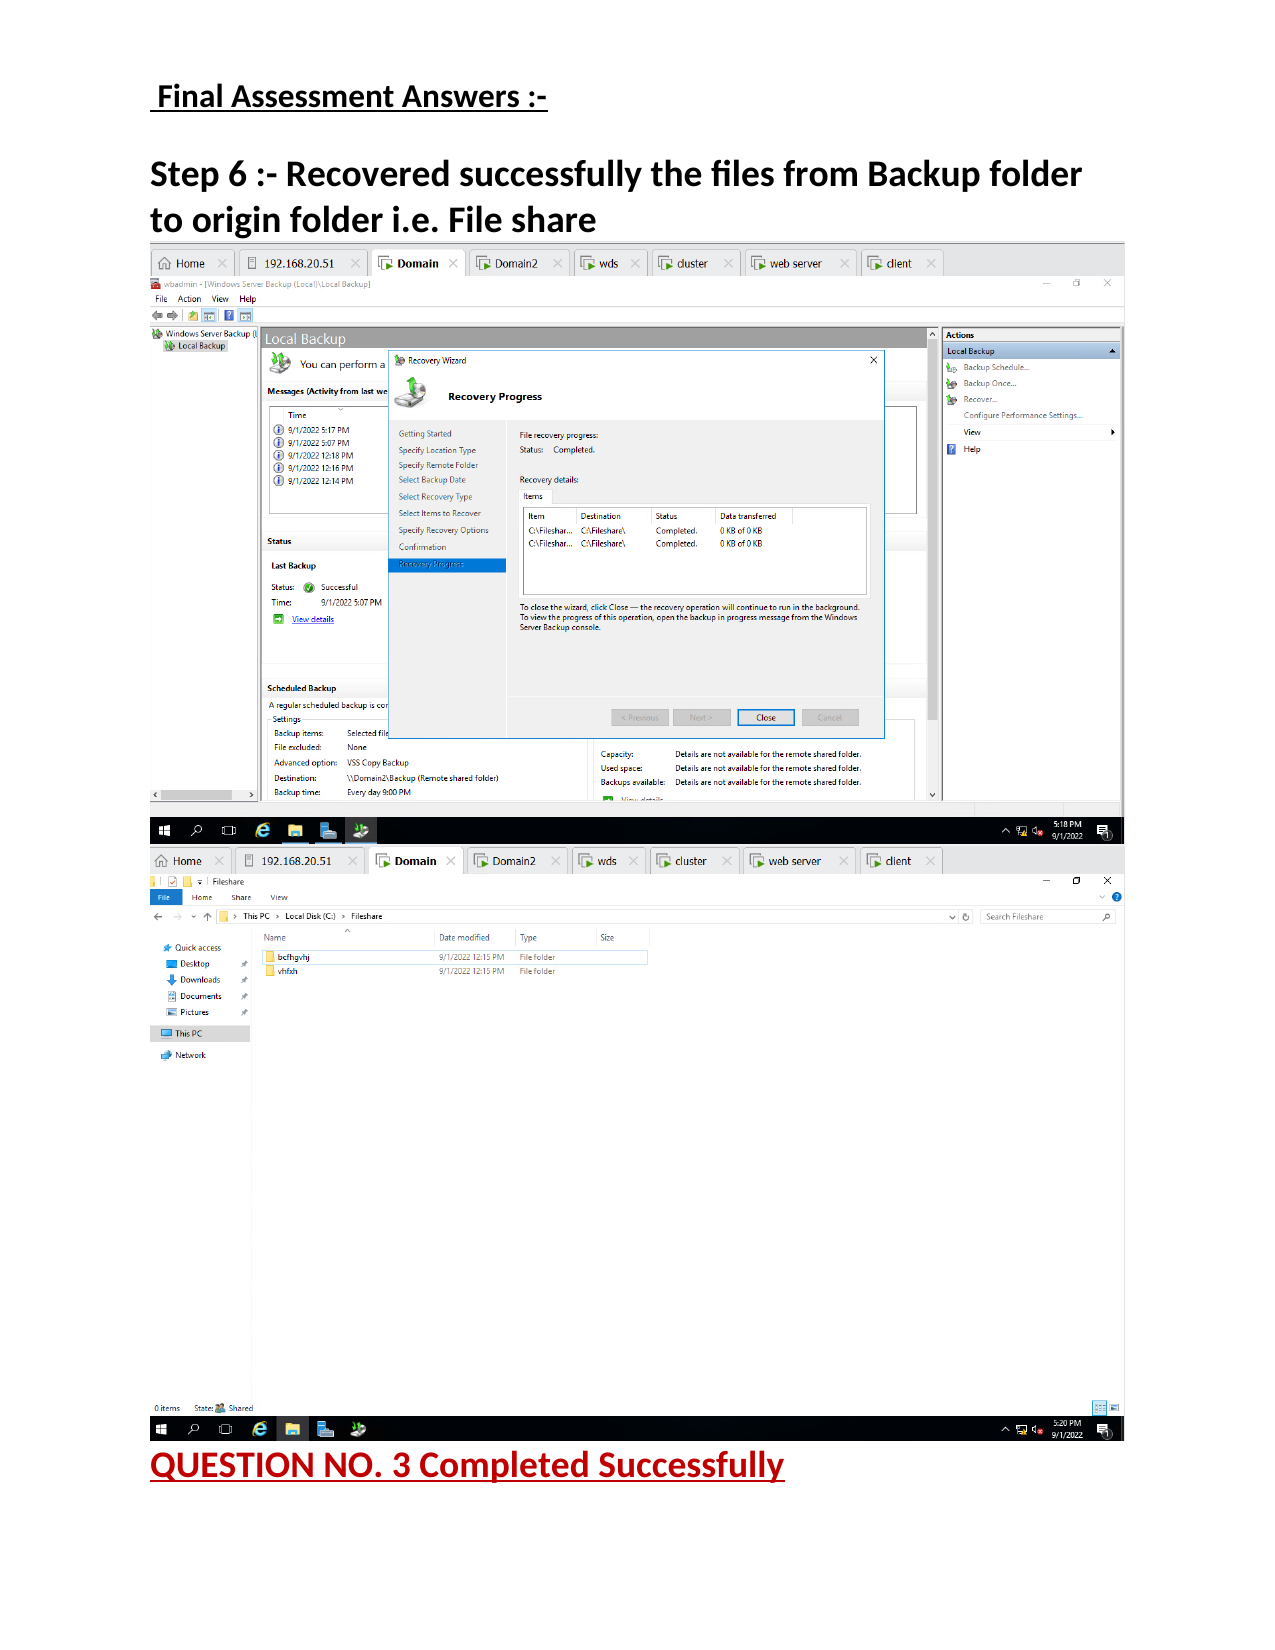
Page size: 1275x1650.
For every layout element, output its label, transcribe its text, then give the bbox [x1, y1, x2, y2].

text Step 6 :- Recovered successfully the files from Backup folder to origin folder i.e. File share [150, 150, 1125, 241]
text QUESTION NO. 3 Completed Successfully [150, 1441, 1125, 1486]
picture [150, 241, 1125, 1441]
